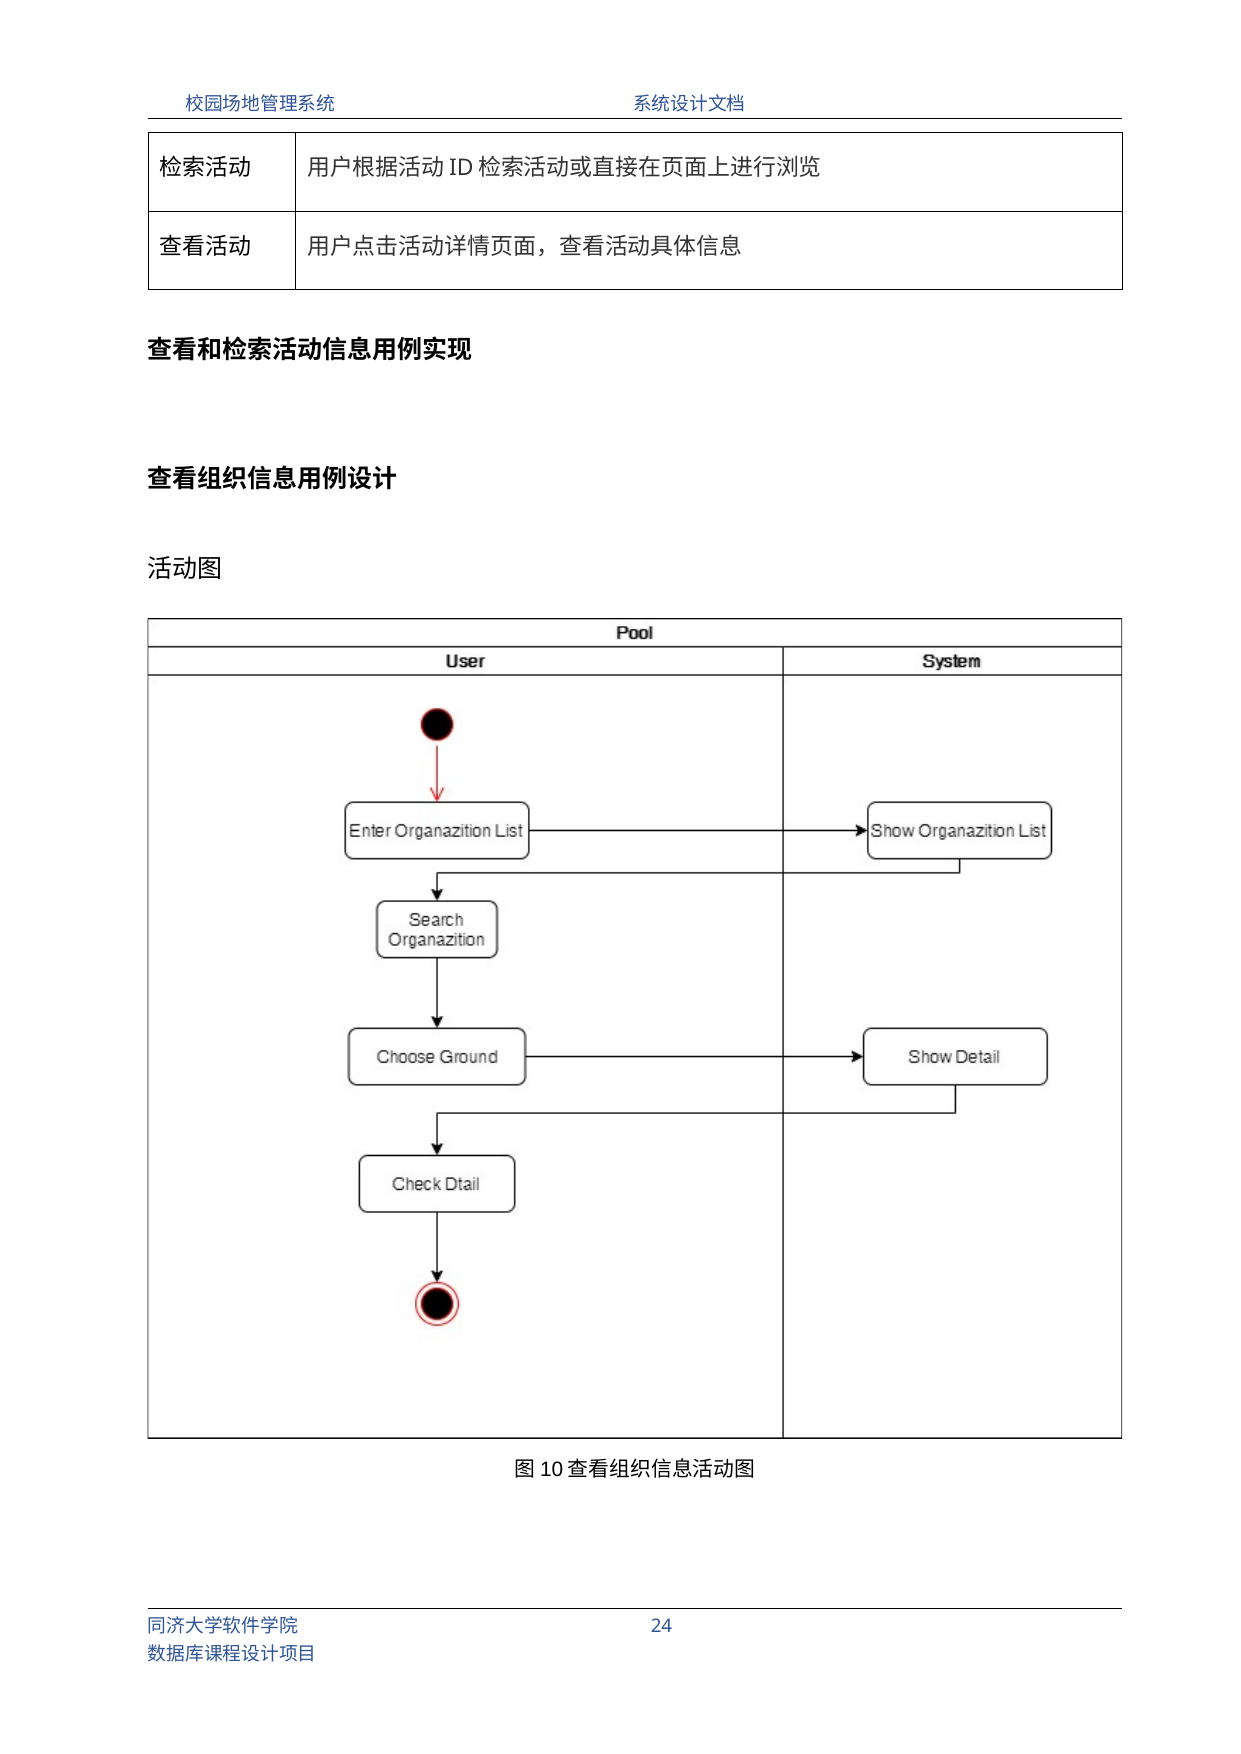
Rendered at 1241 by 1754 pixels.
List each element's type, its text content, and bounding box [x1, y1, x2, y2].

subtitle 查看和检索活动信息用例实现 [148, 315, 1122, 380]
table_cell 用户点击活动详情页面，查看活动具体信息 [296, 212, 1122, 289]
subtitle 查看组织信息用例设计 [148, 444, 1122, 509]
picture [147, 618, 1123, 1439]
table_cell 查看活动 [149, 212, 295, 289]
subtitle 活动图 [148, 534, 1122, 599]
table_cell 检索活动 [149, 133, 295, 211]
text 图 10 查看组织信息活动图 [148, 1451, 1122, 1483]
table_cell 用户根据活动ID检索活动或直接在页面上进行浏览 [296, 133, 1122, 211]
